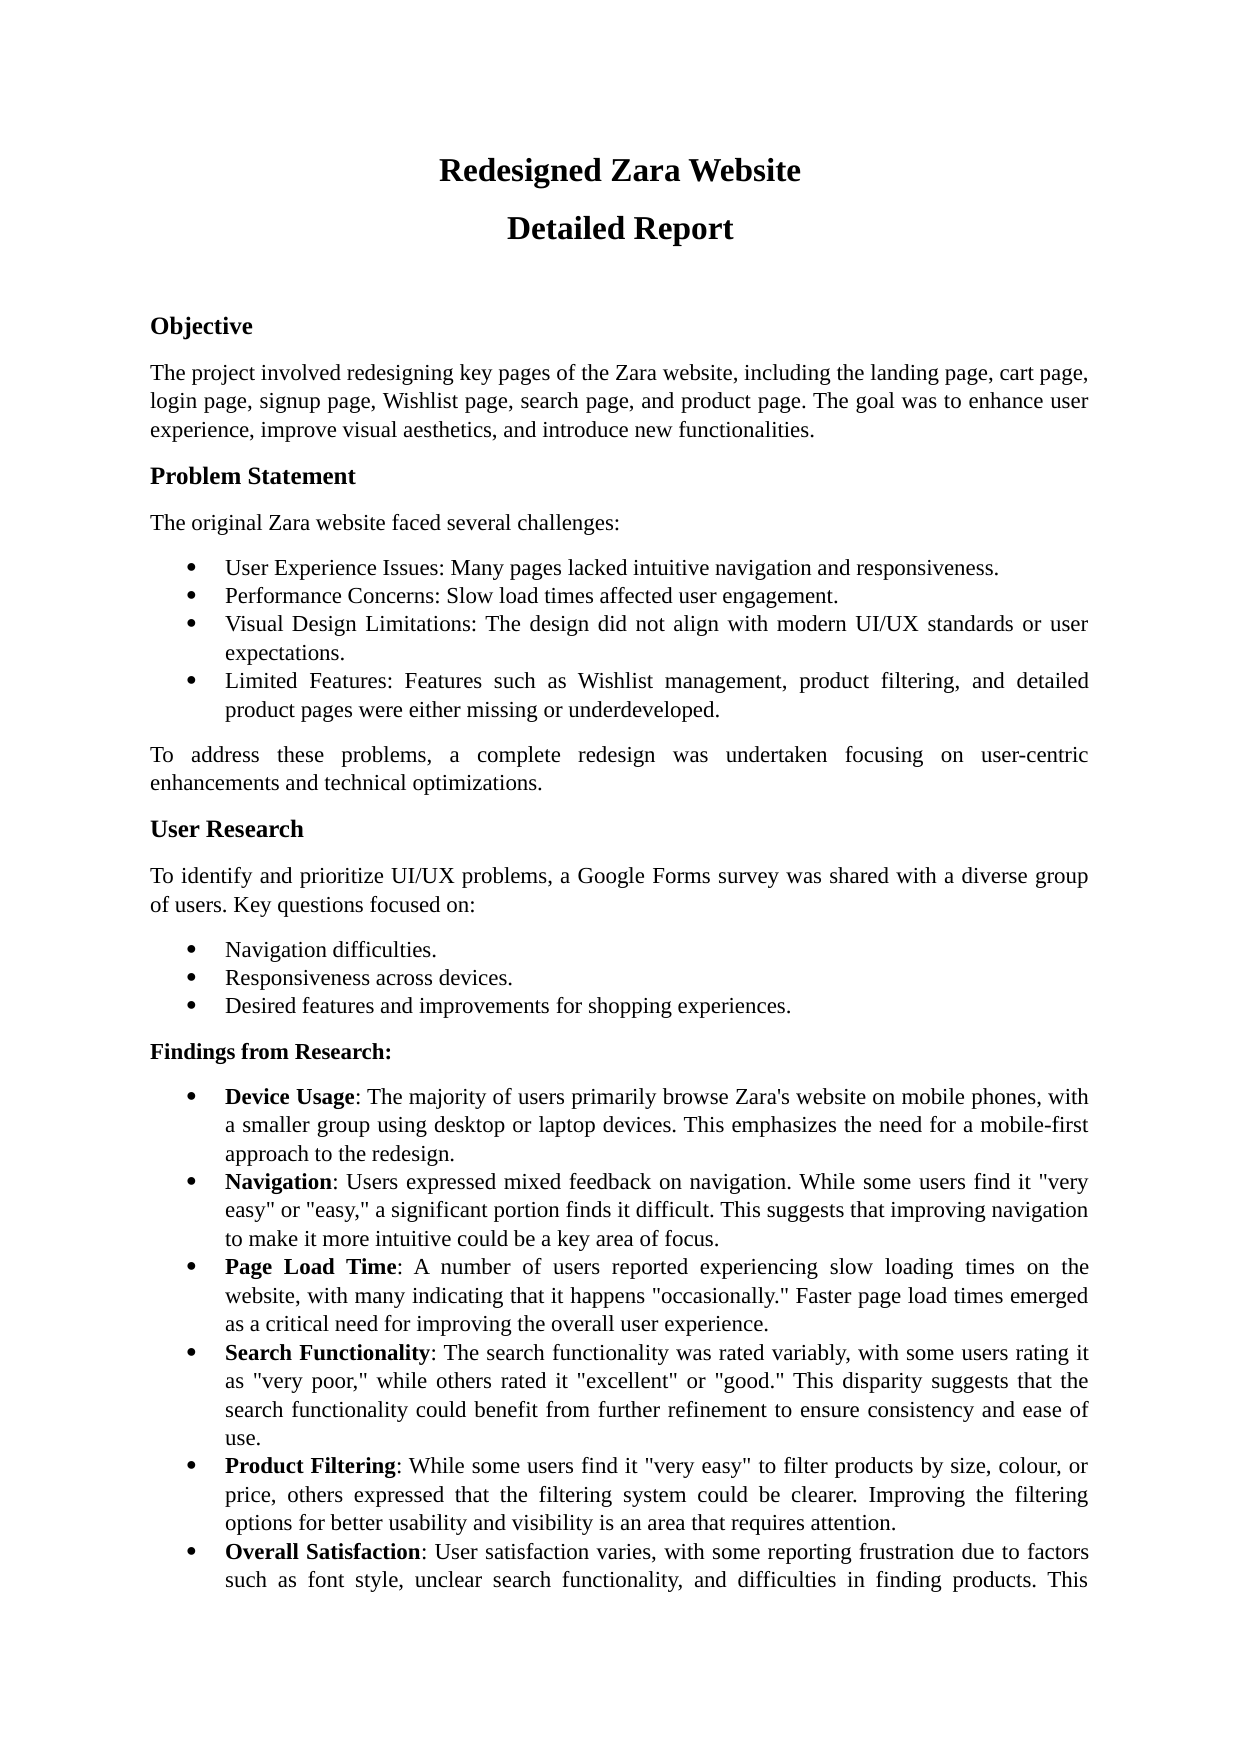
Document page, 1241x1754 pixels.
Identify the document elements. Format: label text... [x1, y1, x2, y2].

text Findings from Research: [150, 1038, 1090, 1064]
list User Experience Issues: Many pages lacked intuitive navigation and responsiveness. [187, 554, 1090, 580]
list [187, 1538, 1090, 1593]
list Product Filtering: While some users find it "very easy" to filter products by size, colour, or price, others expressed that the filtering system could be clearer. Improving the filtering options for better usability and visibility is an area that requires attention. [187, 1452, 1090, 1536]
list Visual Design Limitations: The design did not align with modern UI/UX standards or user expectations. [187, 611, 1090, 665]
text To identify and prioritize UI/UX problems, a Google Forms survey was shared with a diverse group of users. Key questions focused on: [150, 862, 1090, 917]
list Limited Features: Features such as Wishlist management, product filtering, and detailed product pages were either missing or underdeveloped. [187, 667, 1090, 722]
text The project involved redesigning key pages of the Zara website, including the landing page, cart page, login page, signup page, Wishlist page, search page, and product page. The goal was to enhance user experience, improve visual aesthetics, and introduce new functionalities. [150, 359, 1090, 442]
text The original Zara website faced several challenges: [150, 508, 1090, 535]
list Desired features and improvements for shopping experiences. [187, 993, 1090, 1019]
list Responsiveness across devices. [187, 964, 1090, 991]
list Device Usage: The majority of users primarily browse Zara's website on mobile phones, with a smaller group using desktop or laptop devices. This emphasizes the need for a mobile-first approach to the redesign. [187, 1083, 1090, 1166]
text To address these problems, a complete redesign was undertaken focusing on user-centric enhancements and technical optimizations. [150, 741, 1090, 796]
text Redesigned Zara Website [150, 150, 1090, 188]
text Problem Statement [150, 461, 1090, 489]
text User Research [150, 814, 1090, 843]
text Objective [150, 311, 1090, 340]
text Detailed Report [150, 208, 1090, 246]
list Search Functionality: The search functionality was rated variably, with some users rating it as "very poor," while others rated it "excellent" or "good." This disparity suggests that the search functionality could benefit from further refinement to ensure consistency and ease of use. [187, 1339, 1090, 1450]
list Navigation difficulties. [187, 936, 1090, 962]
list Performance Concerns: Slow load times affected user engagement. [187, 582, 1090, 608]
list Page Load Time: A number of users reported experiencing slow loading times on the website, with many indicating that it happens "occasionally." Faster page load times emerged as a critical need for improving the overall user experience. [187, 1253, 1090, 1337]
list Navigation: Users expressed mixed feedback on navigation. While some users find it "very easy" or "easy," a significant portion finds it difficult. This suggests that improving navigation to make it more intuitive could be a key area of focus. [187, 1168, 1090, 1251]
